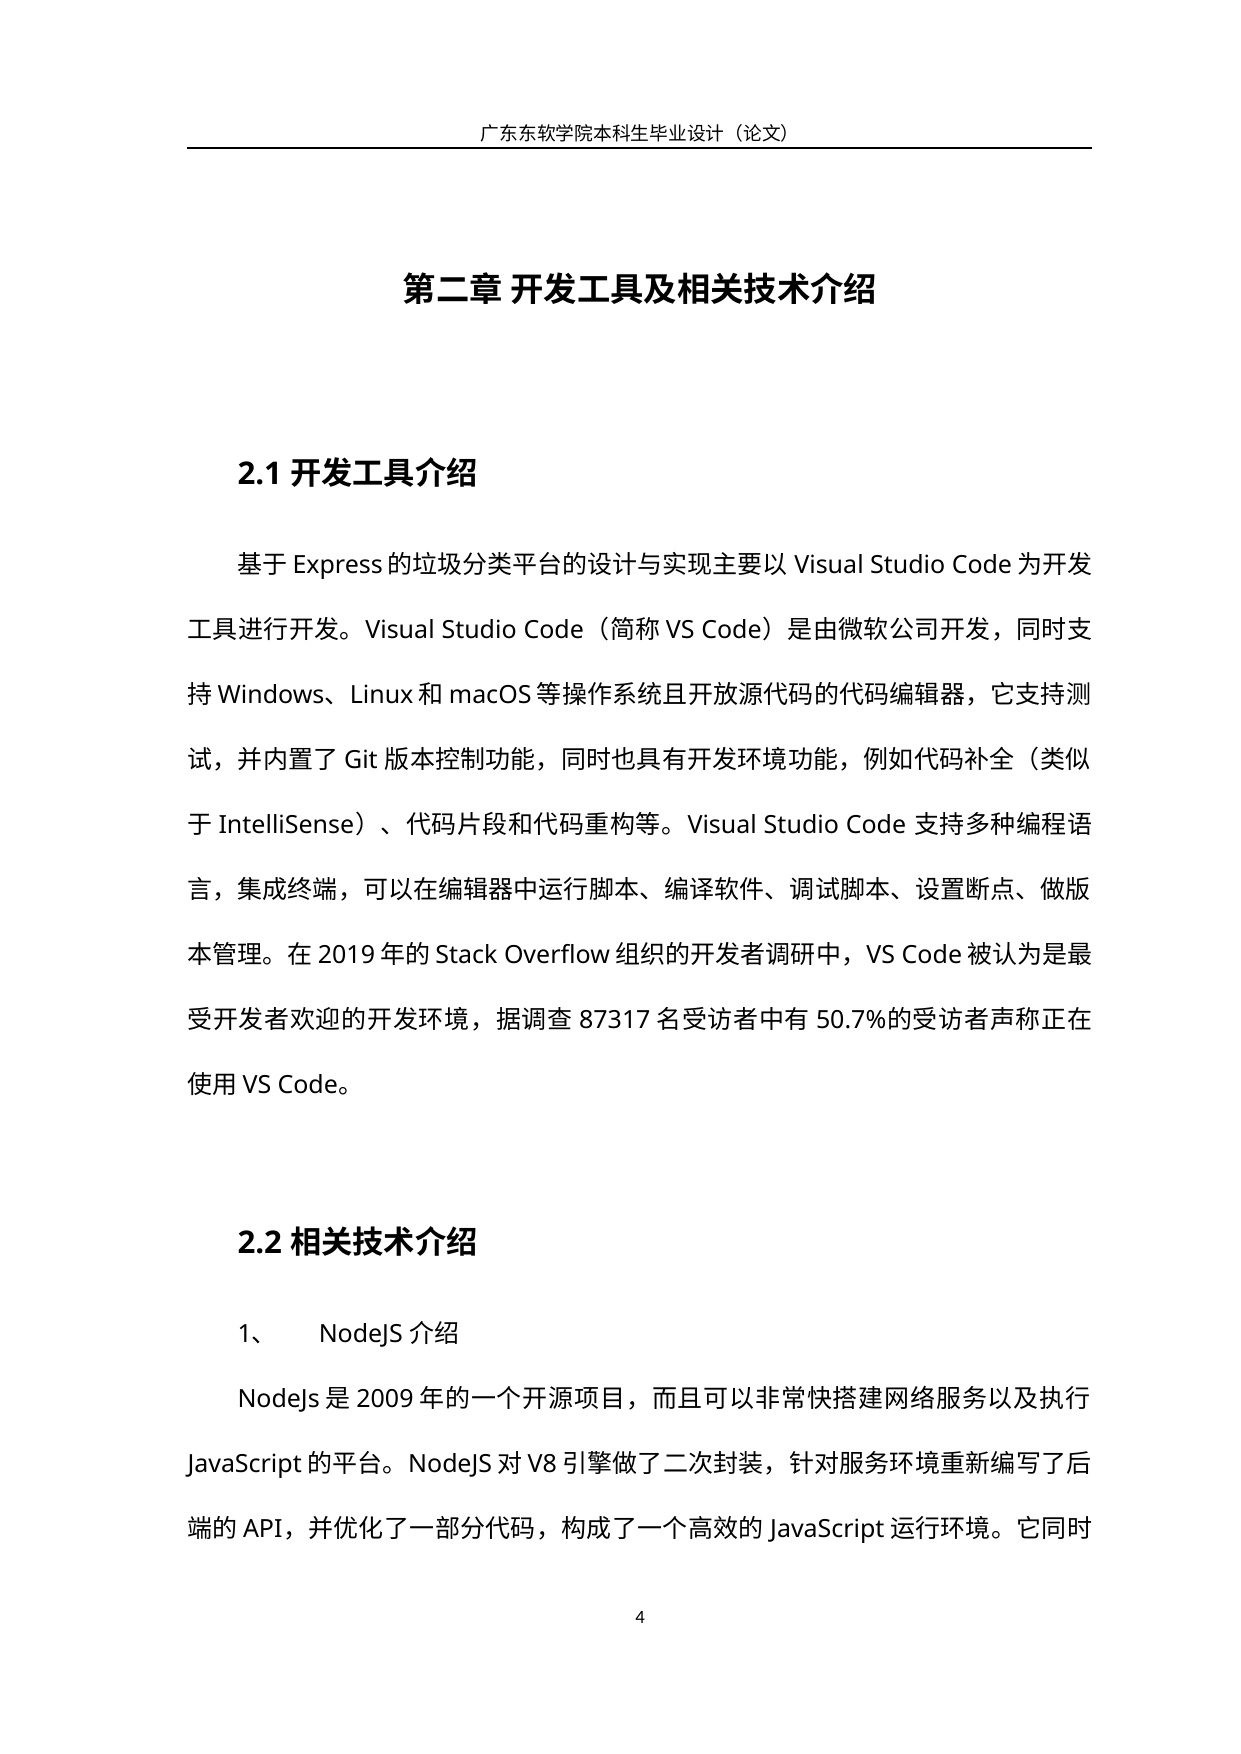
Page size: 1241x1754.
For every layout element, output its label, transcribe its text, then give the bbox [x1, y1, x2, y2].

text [187, 1364, 1092, 1559]
list NodeJS 介绍 [237, 1299, 1092, 1364]
title 2.1 开发工具介绍 [237, 438, 1092, 503]
title 第二章 开发工具及相关技术介绍 [187, 254, 1092, 319]
text 基于Express的垃圾分类平台的设计与实现主要以Visual Studio Code为开发工具进行开发。Visual Studio Code（简称VS Code）是由微软公司开发，同时支持Windows、Linux和macOS等操作系统且开放源代码的代码编辑器，它支持测试，并内置了Git 版本控制功能，同时也具有开发环境功能，例如代码补全（类似于 IntelliSense）、代码片段和代码重构等。Visual Studio Code 支持多种编程语言，集成终端，可以在编辑器中运行脚本、编译软件、调试脚本、设置断点、做版本管理。在2019年的Stack Overflow组织的开发者调研中，VS Code被认为是最受开发者欢迎的开发环境，据调查87317名受访者中有50.7%的受访者声称正在使用VS Code。 [187, 530, 1092, 1115]
title 2.2 相关技术介绍 [237, 1207, 1092, 1272]
